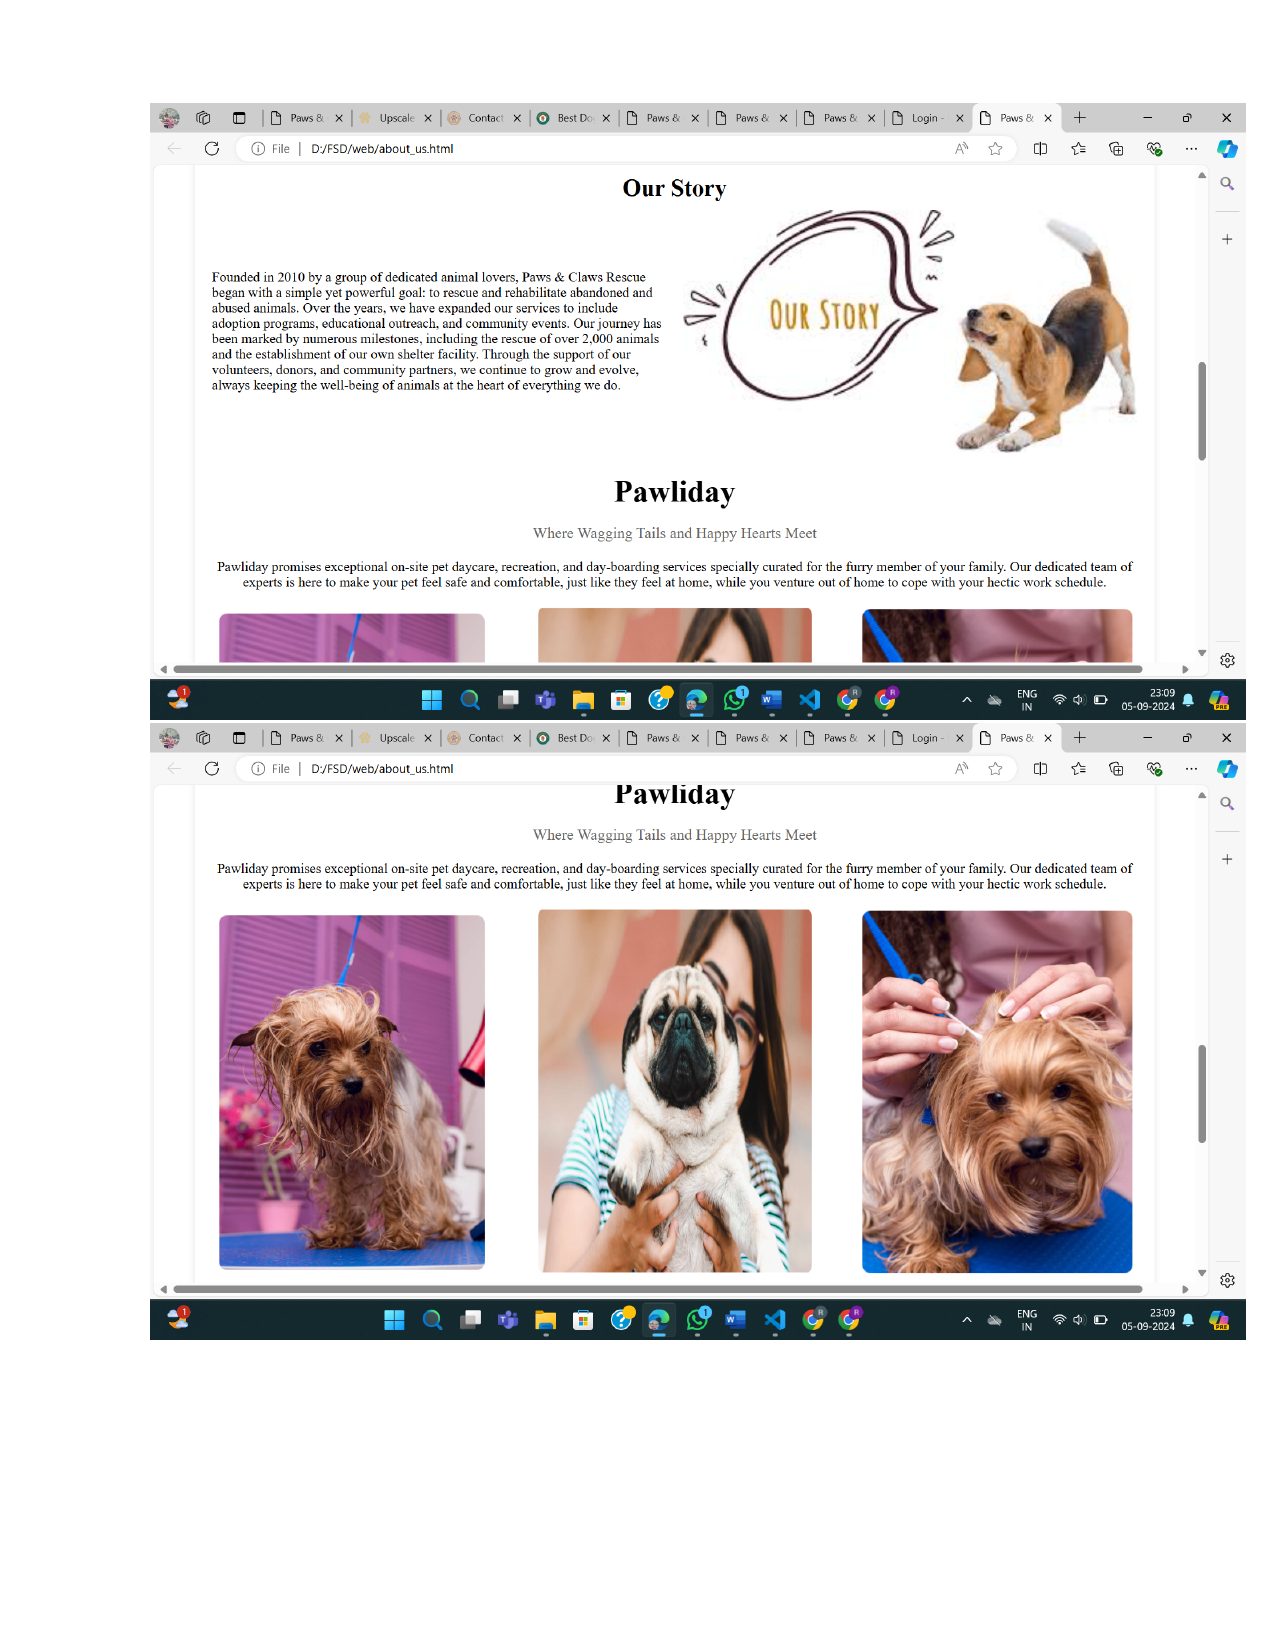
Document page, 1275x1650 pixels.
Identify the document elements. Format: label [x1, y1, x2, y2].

picture [150, 103, 1246, 720]
picture [150, 723, 1246, 1340]
